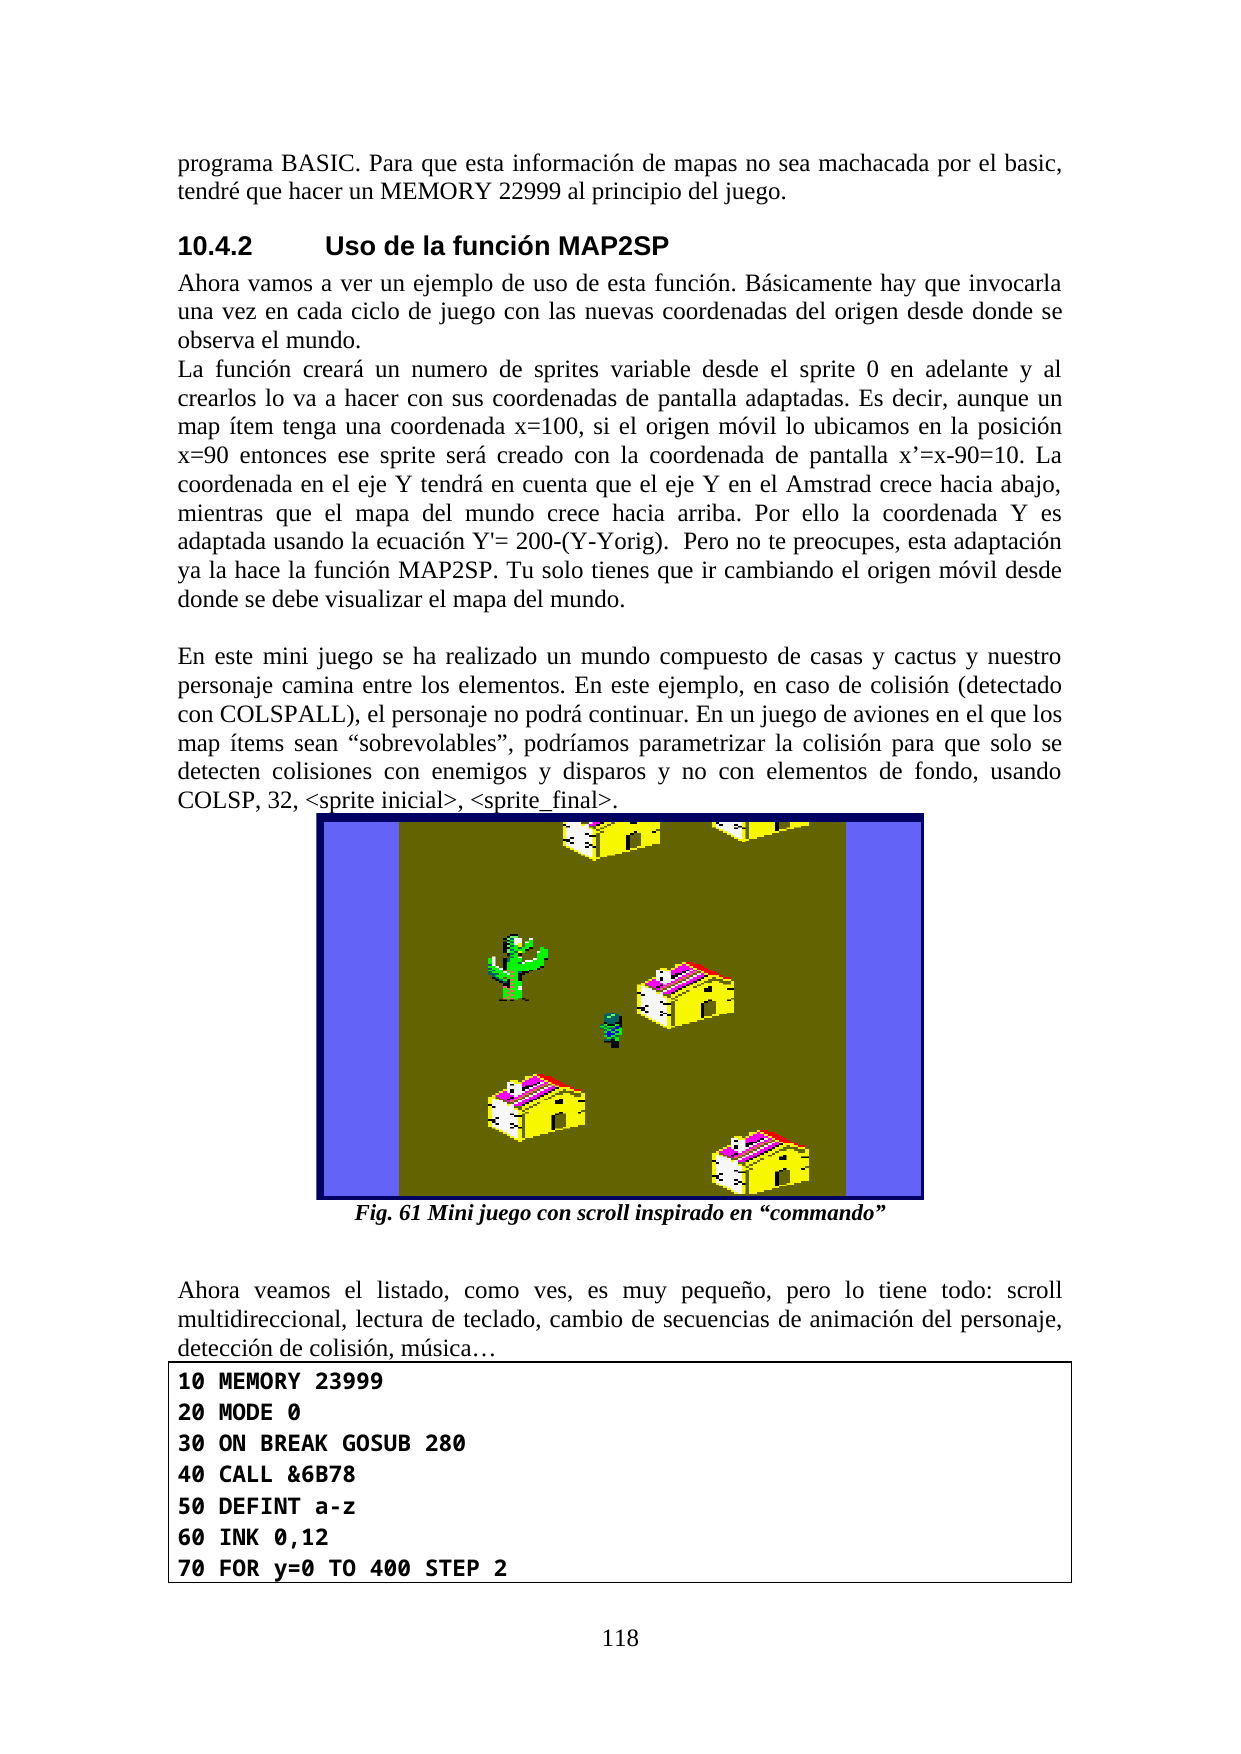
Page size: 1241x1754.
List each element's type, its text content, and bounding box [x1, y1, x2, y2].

text 60 INK 0,12 [177, 1521, 1063, 1552]
text En este mini juego se ha realizado un mundo compuesto de casas y cactus y nuestro personaje camina entre los elementos. En este ejemplo, en caso de colisión (detectado con COLSPALL), el personaje no podrá continuar. En un juego de aviones en el que los map ítems sean “sobrevolables”, podríamos parametrizar la colisión para que solo se detecten colisiones con enemigos y disparos y no con elementos de fondo, usando COLSP, 32, <sprite inicial>, <sprite_final>. [177, 641, 1063, 814]
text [177, 148, 1063, 205]
text 50 DEFINT a-z [177, 1489, 1063, 1521]
text 40 CALL &6B78 [177, 1458, 1063, 1489]
text La función creará un numero de sprites variable desde el sprite 0 en adelante y al crearlos lo va a hacer con sus coordenadas de pantalla adaptadas. Es decir, aunque un map ítem tenga una coordenada x=100, si el origen móvil lo ubicamos en la posición x=90 entonces ese sprite será creado con la coordenada de pantalla x’=x-90=10. La coordenada en el eje Y tendrá en cuenta que el eje Y en el Amstrad crece hacia abajo, mientras que el mapa del mundo crece hacia arriba. Por ello la coordenada Y es adaptada usando la ecuación Y'= 200-(Y-Yorig). Pero no te preocupes, esta adaptación ya la hace la función MAP2SP. Tu solo tienes que ir cambiando el origen móvil desde donde se debe visualizar el mapa del mundo. [177, 354, 1063, 613]
text 10 MEMORY 23999 [169, 1363, 1071, 1396]
picture [316, 813, 924, 1200]
text Ahora vamos a ver un ejemplo de uso de esta función. Básicamente hay que invocarla una vez en cada ciclo de juego con las nuevas coordenadas del origen desde donde se observa el mundo. [177, 268, 1063, 354]
subtitle Uso de la función MAP2SP [177, 230, 1063, 261]
text Ahora veamos el listado, como ves, es muy pequeño, pero lo tiene todo: scroll multidireccional, lectura de teclado, cambio de secuencias de animación del personaje, detección de colisión, música… [177, 1275, 1063, 1361]
text Fig. 61 Mini juego con scroll inspirado en “commando” [177, 1199, 1063, 1226]
text 30 ON BREAK GOSUB 280 [177, 1427, 1063, 1458]
text 20 MODE 0 [177, 1396, 1063, 1427]
text 70 FOR y=0 TO 400 STEP 2 [177, 1552, 1063, 1582]
